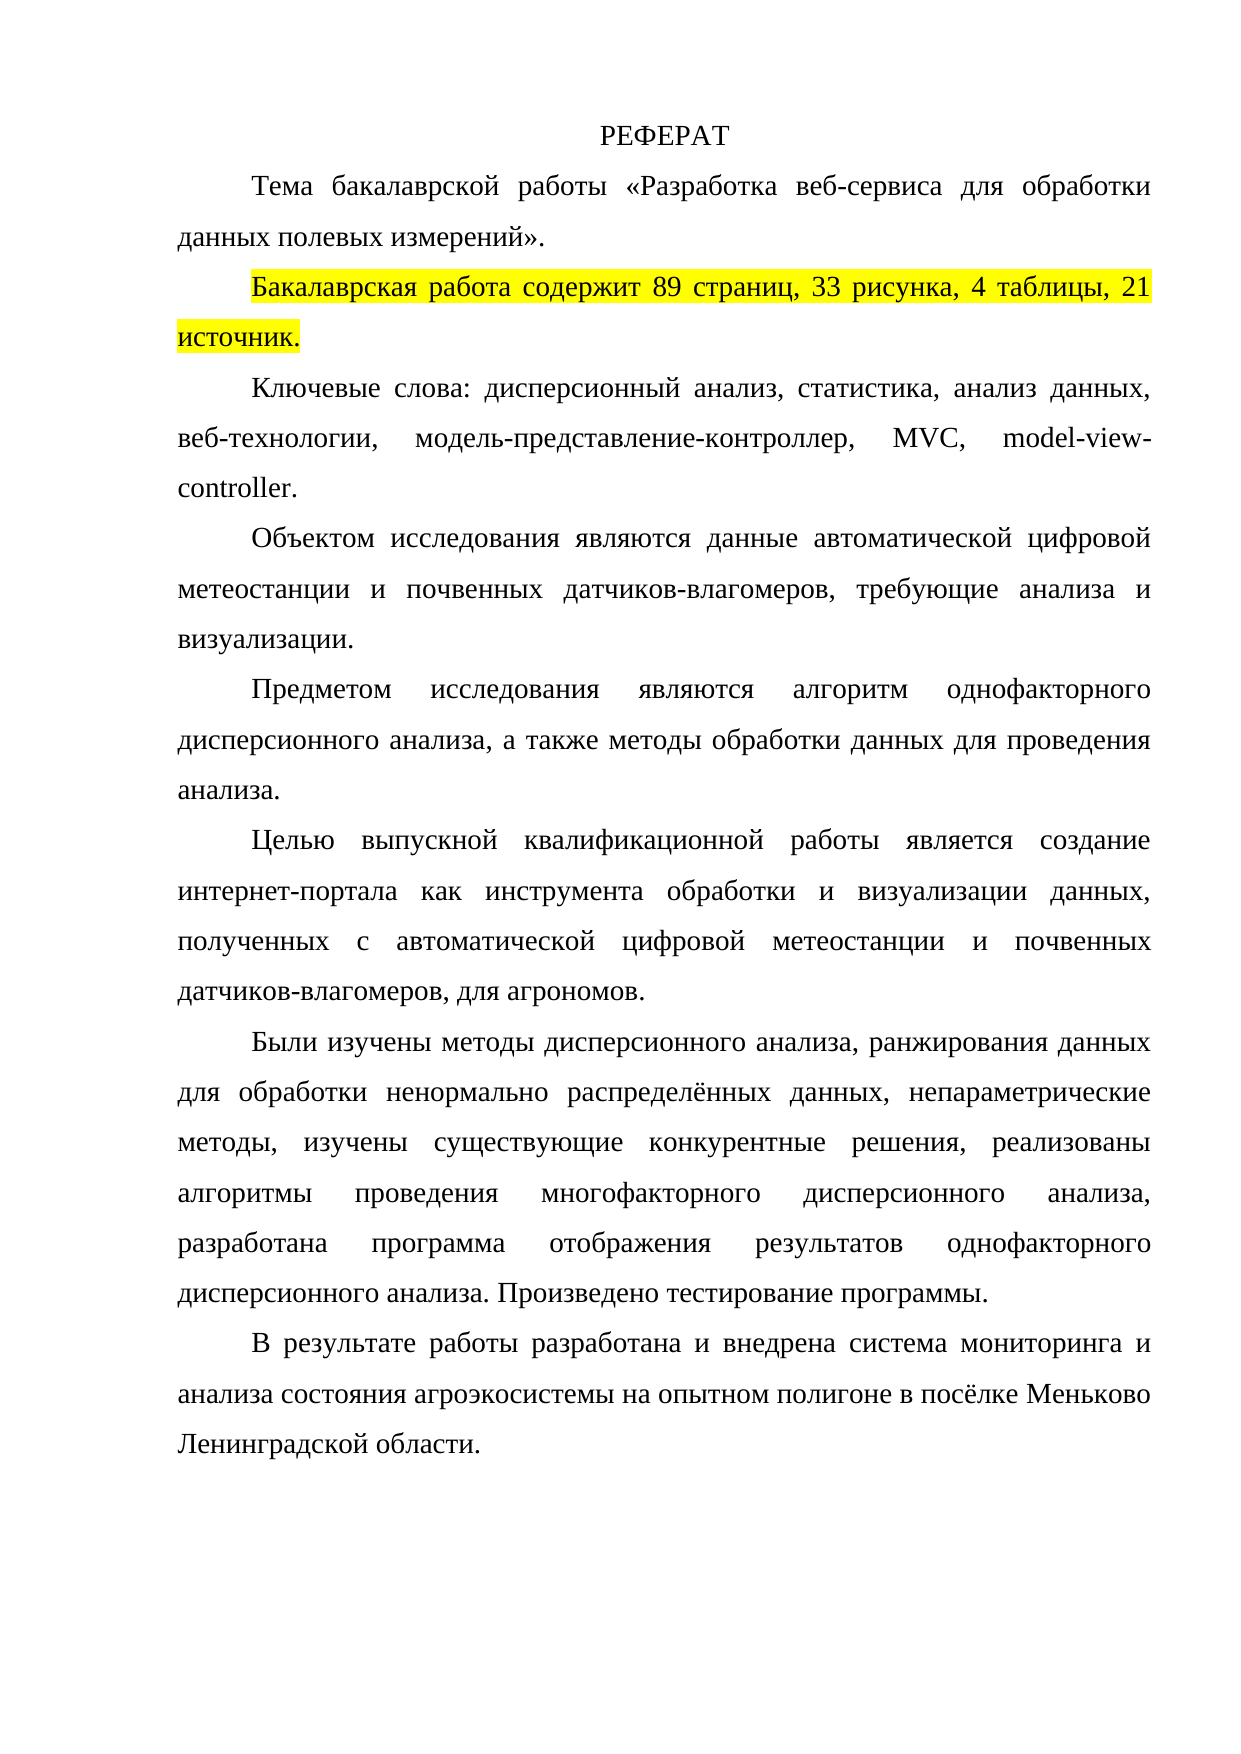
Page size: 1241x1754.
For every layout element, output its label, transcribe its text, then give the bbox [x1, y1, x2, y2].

text Целью выпускной квалификационной работы является создание интернет-портала как инструмента обработки и визуализации данных, полученных с автоматической цифровой метеостанции и почвенных датчиков-влагомеров, для агрономов. [177, 822, 1152, 1007]
text Ключевые слова: дисперсионный анализ, статистика, анализ данных, веб-технологии, модель-представление-контроллер, MVC, model-view-controller. [177, 370, 1152, 504]
text Предметом исследования являются алгоритм однофакторного дисперсионного анализа, а также методы обработки данных для проведения анализа. [177, 672, 1152, 806]
text Были изучены методы дисперсионного анализа, ранжирования данных для обработки ненормально распределённых данных, непараметрические методы, изучены существующие конкурентные решения, реализованы алгоритмы проведения многофакторного дисперсионного анализа, разработана программа отображения результатов однофакторного дисперсионного анализа. Произведено тестирование программы. [177, 1024, 1152, 1309]
text РЕФЕРАТ [177, 118, 1152, 152]
text Объектом исследования являются данные автоматической цифровой метеостанции и почвенных датчиков-влагомеров, требующие анализа и визуализации. [177, 521, 1152, 655]
text В результате работы разработана и внедрена система мониторинга и анализа состояния агроэкосистемы на опытном полигоне в посёлке Меньково Ленинградской области. [177, 1326, 1152, 1460]
text Тема бакалаврской работы «Разработка веб-сервиса для обработки данных полевых измерений». [177, 168, 1152, 252]
text Бакалаврская работа содержит 89 страниц, 33 рисунка, 4 таблицы, 21 источник. [177, 269, 1152, 353]
